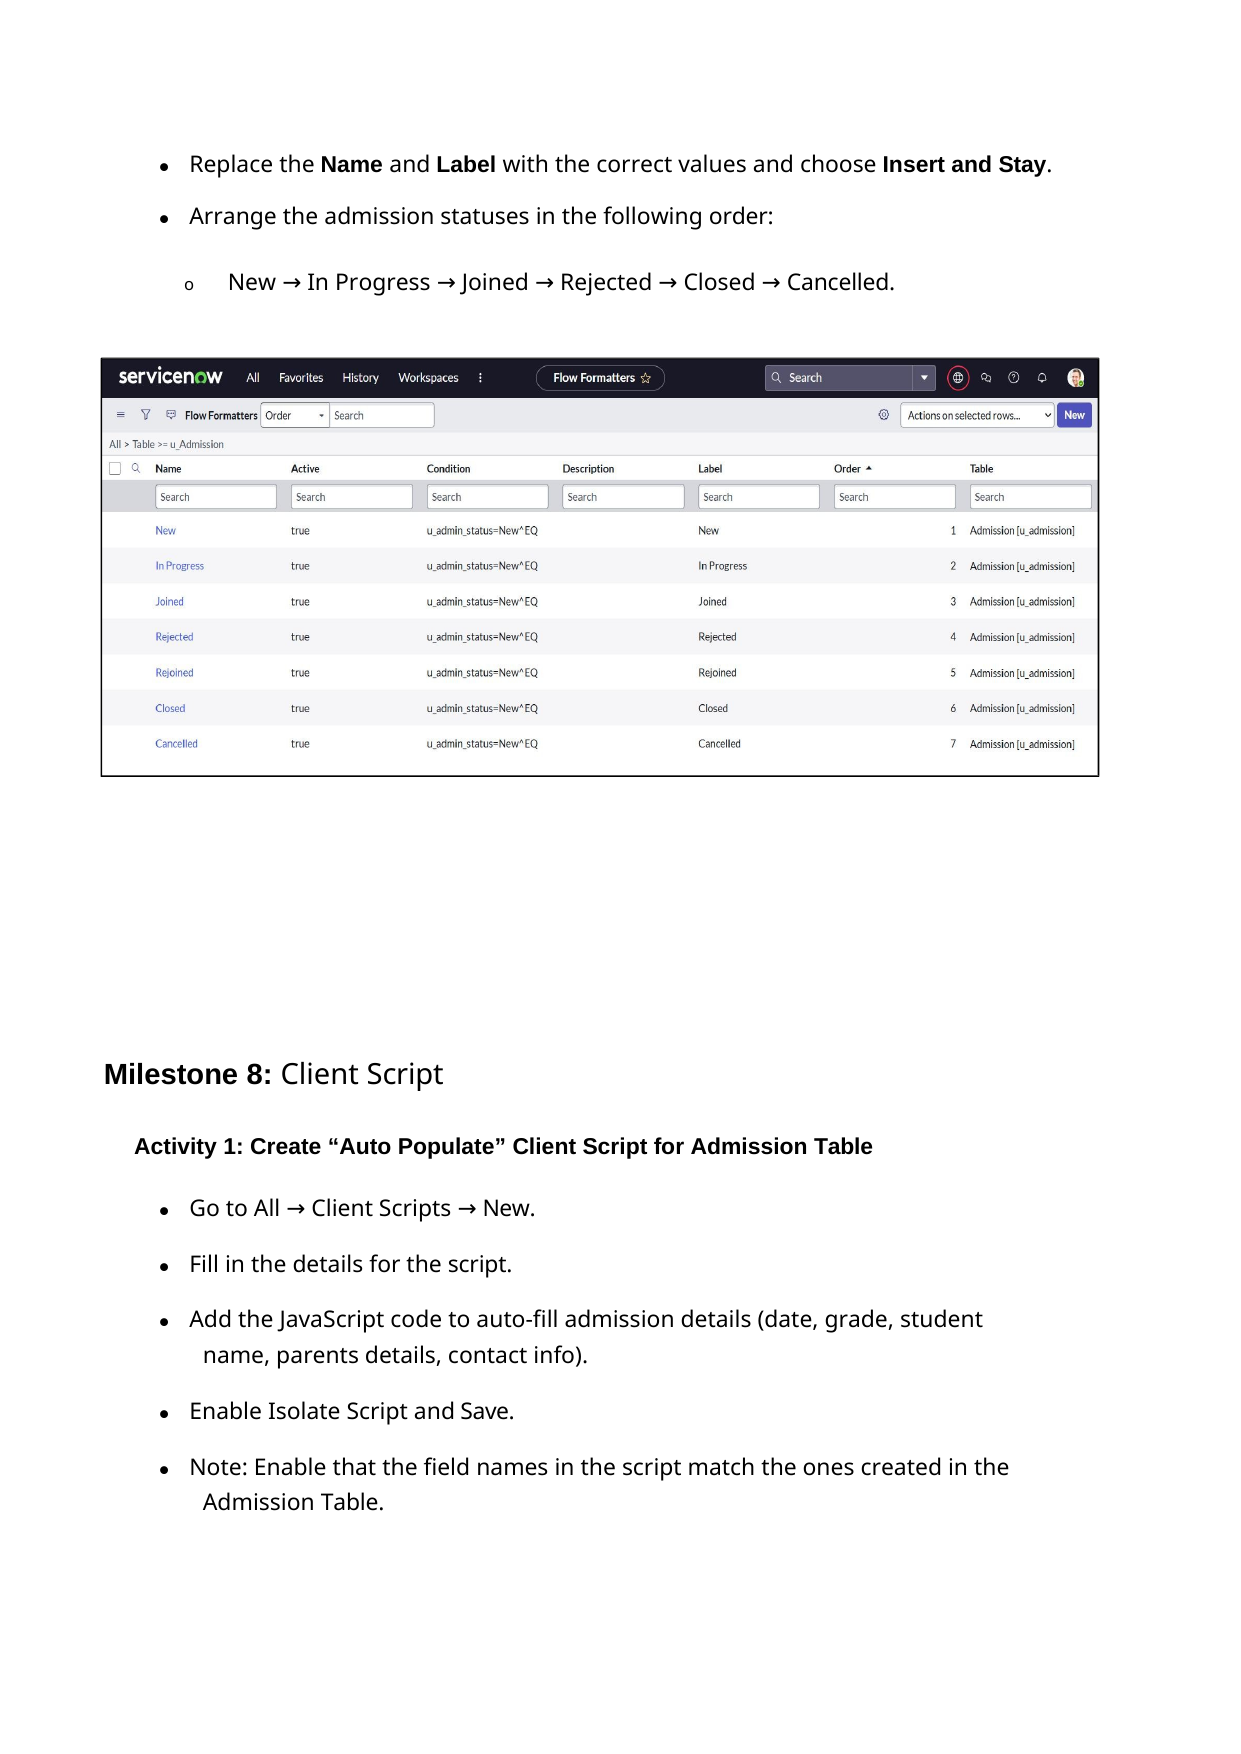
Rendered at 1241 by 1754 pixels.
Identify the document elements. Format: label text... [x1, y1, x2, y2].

list Go to All → Client Scripts → New. [159, 1192, 1078, 1223]
text Milestone 8: Client Script [104, 1053, 1078, 1093]
list Add the JavaScript code to auto-fill admission details (date, grade, student name, parents details, contact info). [159, 1303, 1014, 1370]
list Replace the Name and Label with the correct values and choose Insert and Stay. [159, 148, 1078, 179]
subtitle Activity 1: Create “Auto Populate” Client Script for Admission Table [134, 1133, 1078, 1159]
list Arrange the admission statuses in the following order: [159, 200, 1078, 231]
list New → In Progress → Joined → Rejected → Closed → Cancelled. [184, 265, 1078, 297]
list Note: Enable that the field names in the script match the ones created in the Admission Table. [159, 1451, 1072, 1517]
list Fill in the details for the script. [159, 1248, 1078, 1279]
picture [103, 360, 1097, 757]
list Enable Isolate Script and Save. [159, 1395, 1078, 1426]
